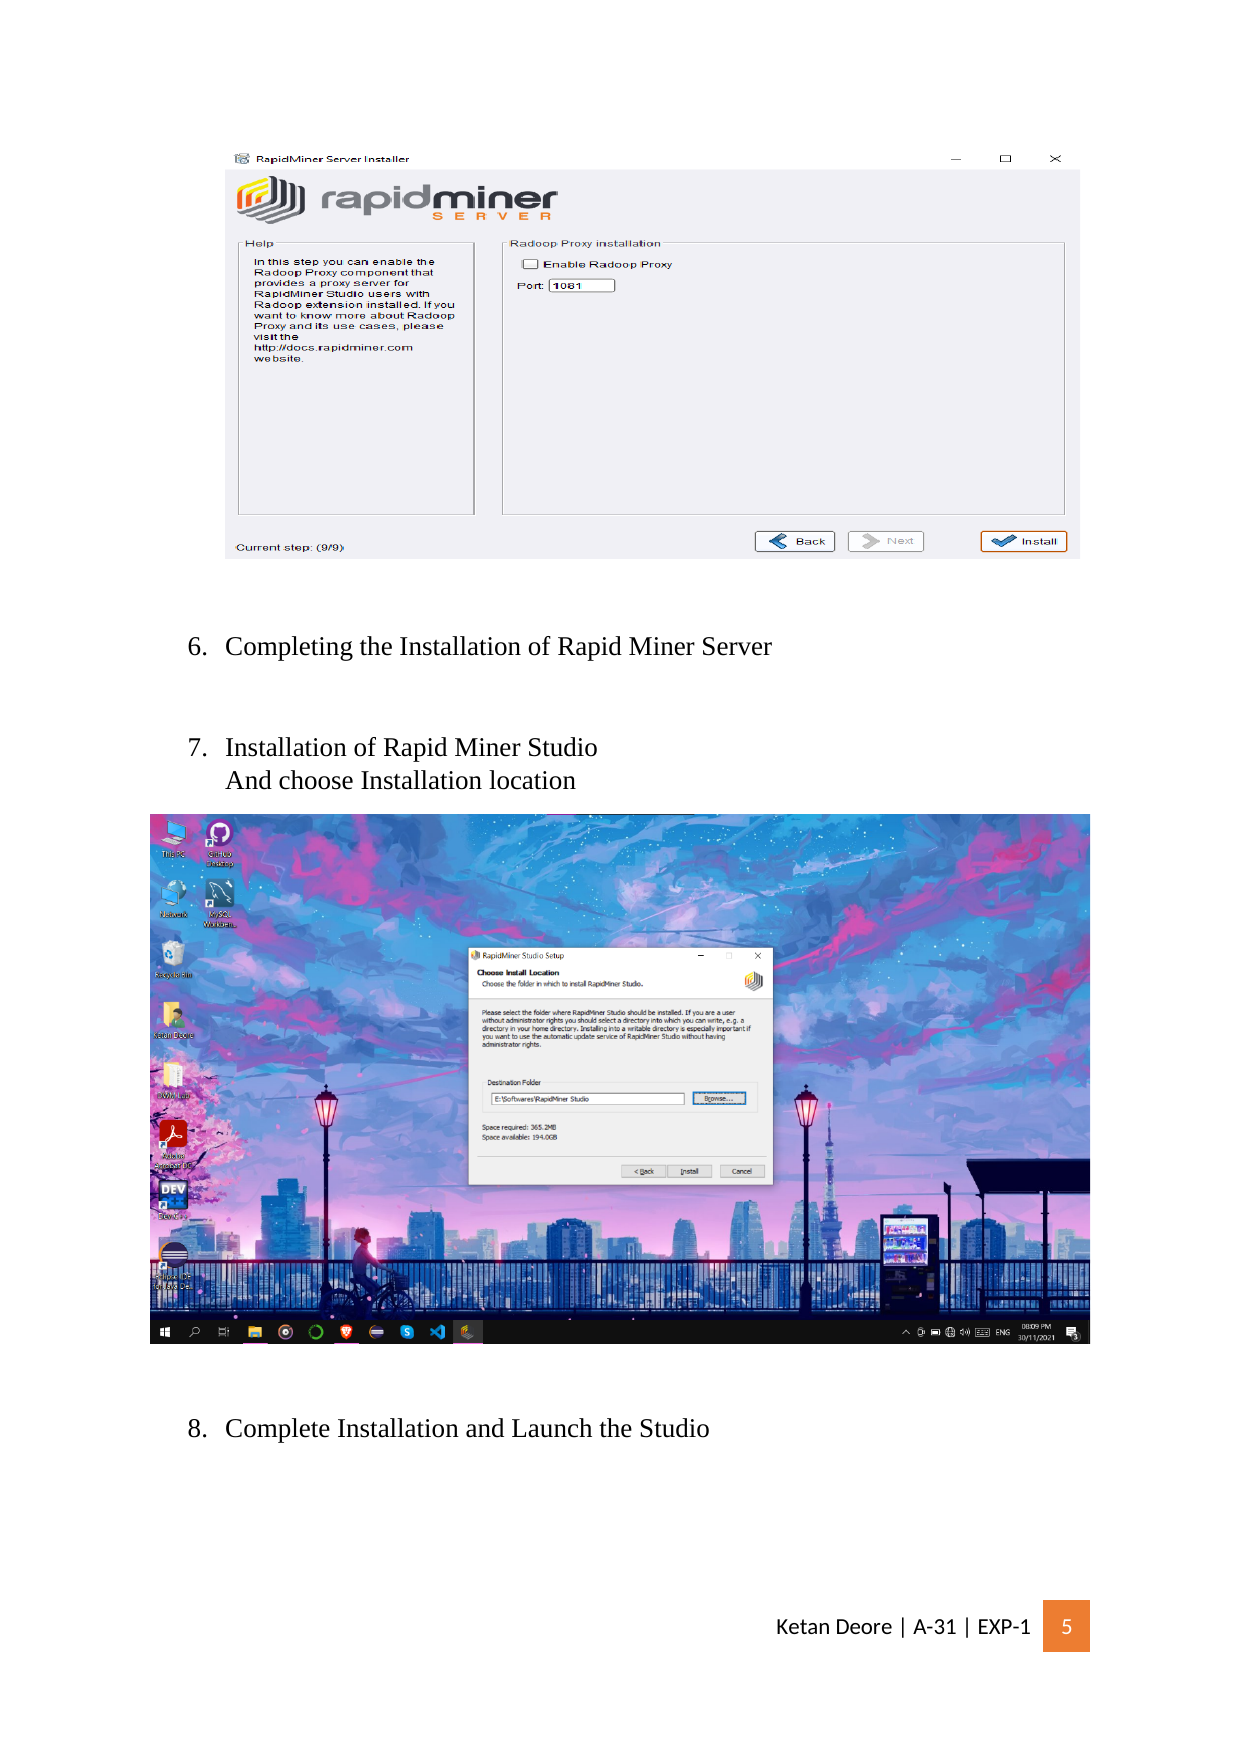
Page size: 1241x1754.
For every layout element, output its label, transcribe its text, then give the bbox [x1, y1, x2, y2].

list And choose Installation location [225, 764, 1090, 796]
picture [150, 814, 1091, 1344]
list Complete Installation and Launch the Studio [187, 1412, 1090, 1444]
list Installation of Rapid Miner Studio [187, 731, 1090, 762]
picture [225, 150, 1080, 559]
list Completing the Installation of Rapid Miner Server [187, 630, 1090, 662]
